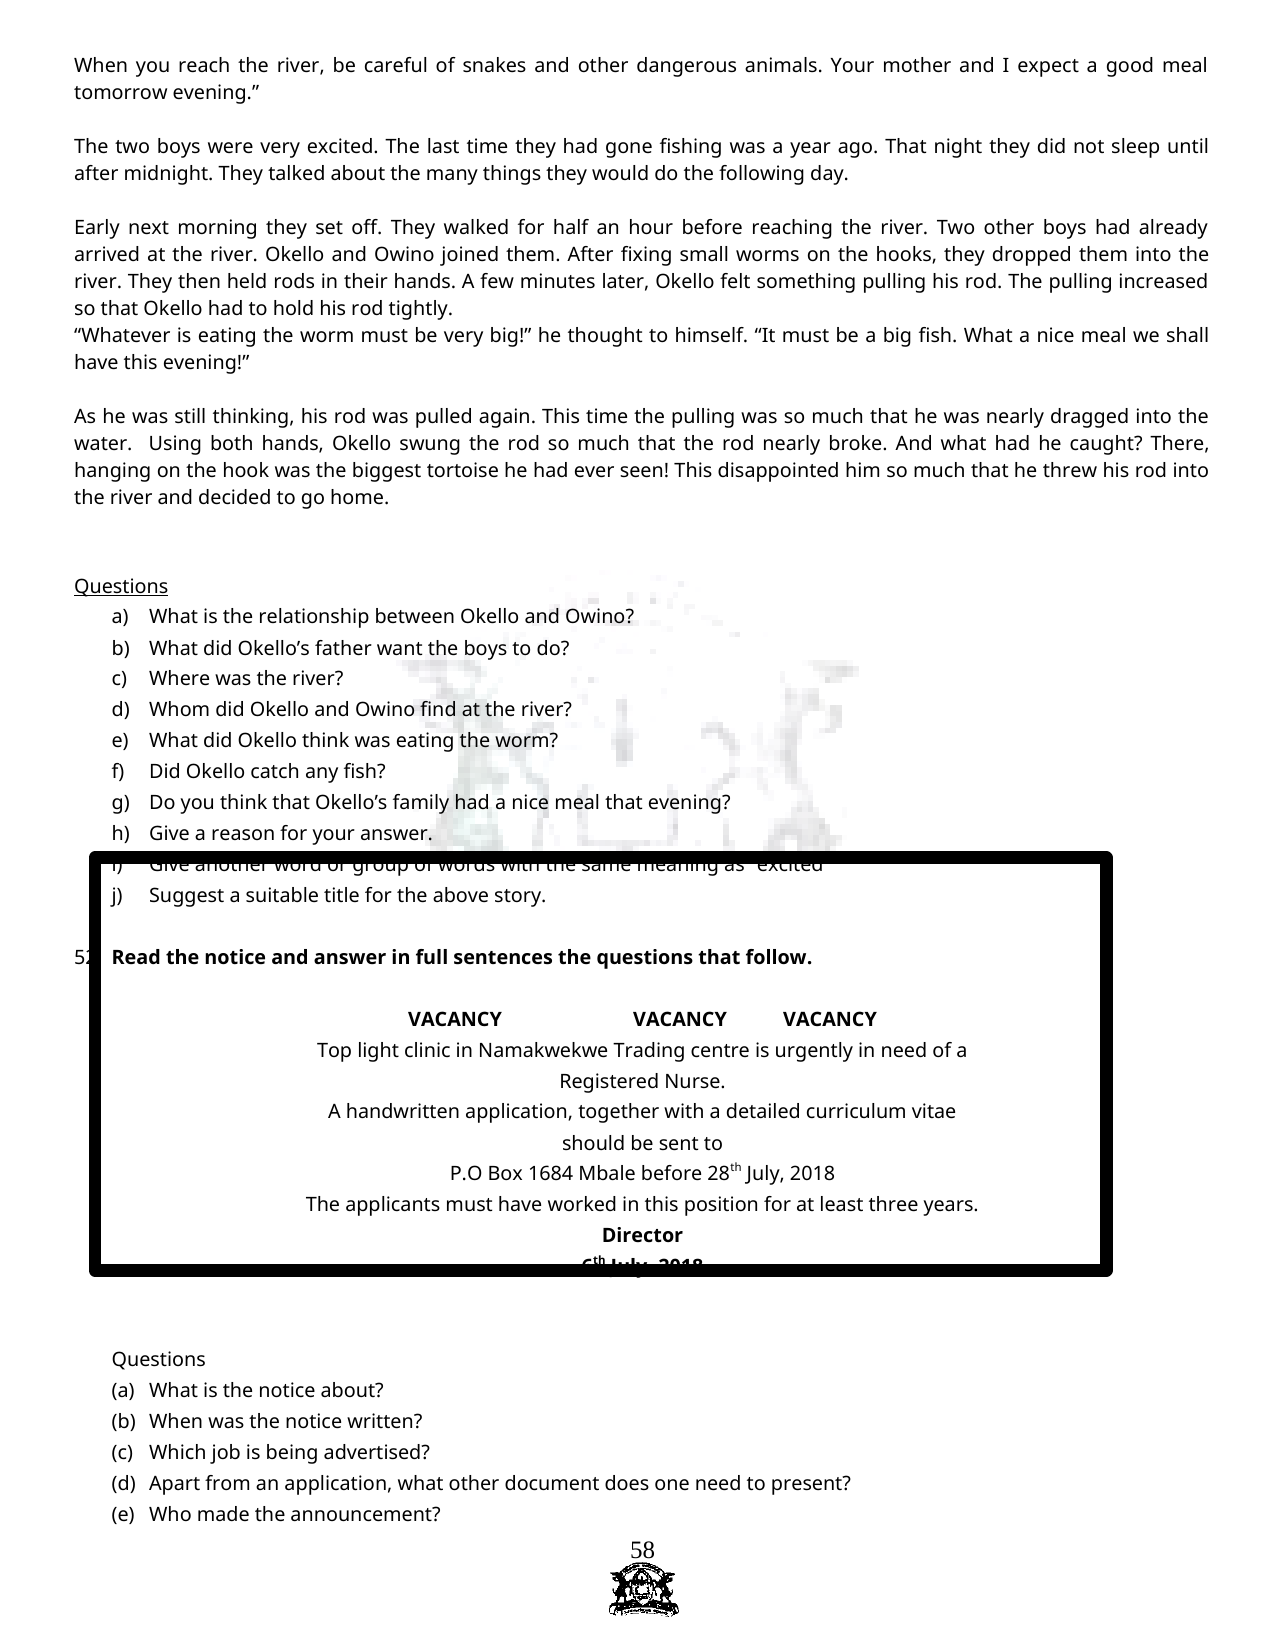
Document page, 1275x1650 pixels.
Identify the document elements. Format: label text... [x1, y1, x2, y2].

list What did Okello’s father want the boys to do? [111, 634, 1211, 661]
text Director [74, 1222, 1211, 1248]
text “Whatever is eating the worm must be very big!” he thought to himself. “It must be a big fish. What a nice meal we shall have this evening!” [74, 321, 1211, 375]
list What is the relationship between Okello and Owino? [111, 603, 1211, 630]
text P.O Box 1684 Mbale before 28th July, 2018 [74, 1160, 1211, 1187]
text Questions [111, 1345, 1211, 1372]
list When was the notice written? [111, 1407, 1211, 1434]
text should be sent to [74, 1129, 1211, 1156]
list Apart from an application, what other document does one need to present? [111, 1469, 1211, 1496]
list What is the notice about? [111, 1376, 1211, 1403]
text Early next morning they set off. They walked for half an hour before reaching the river. Two other boys had already arrived at the river. Okello and Owino joined them. After fixing small worms on the hooks, they dropped them into the river. They then held rods in their hands. A few minutes later, Okello felt something pulling his rod. The pulling increased so that Okello had to hold his rod tightly. [74, 213, 1211, 321]
list Did Okello catch any fish? [111, 757, 1211, 784]
list Read the notice and answer in full sentences the questions that follow. [74, 943, 1211, 970]
list What did Okello think was eating the worm? [111, 727, 1211, 753]
text Registered Nurse. [74, 1067, 1211, 1094]
text Top light clinic in Namakwekwe Trading centre is urgently in need of a [74, 1036, 1211, 1063]
list Whom did Okello and Owino find at the river? [111, 696, 1211, 723]
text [74, 51, 1211, 105]
list Give another word or group of words with the same meaning as “excited” [111, 850, 1211, 877]
text Questions [74, 572, 1211, 599]
list Who made the announcement? [111, 1500, 1211, 1527]
text The applicants must have worked in this position for at least three years. [74, 1191, 1211, 1218]
text The two boys were very excited. The last time they had gone fishing was a year ago. That night they did not sleep until after midnight. They talked about the many things they would do the following day. [74, 132, 1211, 186]
list Which job is being advertised? [111, 1438, 1211, 1465]
list Give a reason for your answer. [111, 819, 1211, 846]
list Where was the river? [111, 665, 1211, 692]
text A handwritten application, together with a detailed curriculum vitae [74, 1098, 1211, 1125]
list Suggest a suitable title for the above story. [111, 881, 1211, 908]
text 6th July, 2018 [74, 1252, 1211, 1279]
list Do you think that Okello’s family had a nice meal that evening? [111, 788, 1211, 815]
text As he was still thinking, his rod was pulled again. This time the pulling was so much that he was nearly dragged into the water. Using both hands, Okello swung the rod so much that the rod nearly broke. And what had he caught? There, hanging on the hook was the biggest tortoise he had ever seen! This disappointed him so much that he threw his rod into the river and decided to go home. [74, 402, 1211, 510]
text VACANCY VACANCY VACANCY [74, 1005, 1211, 1032]
